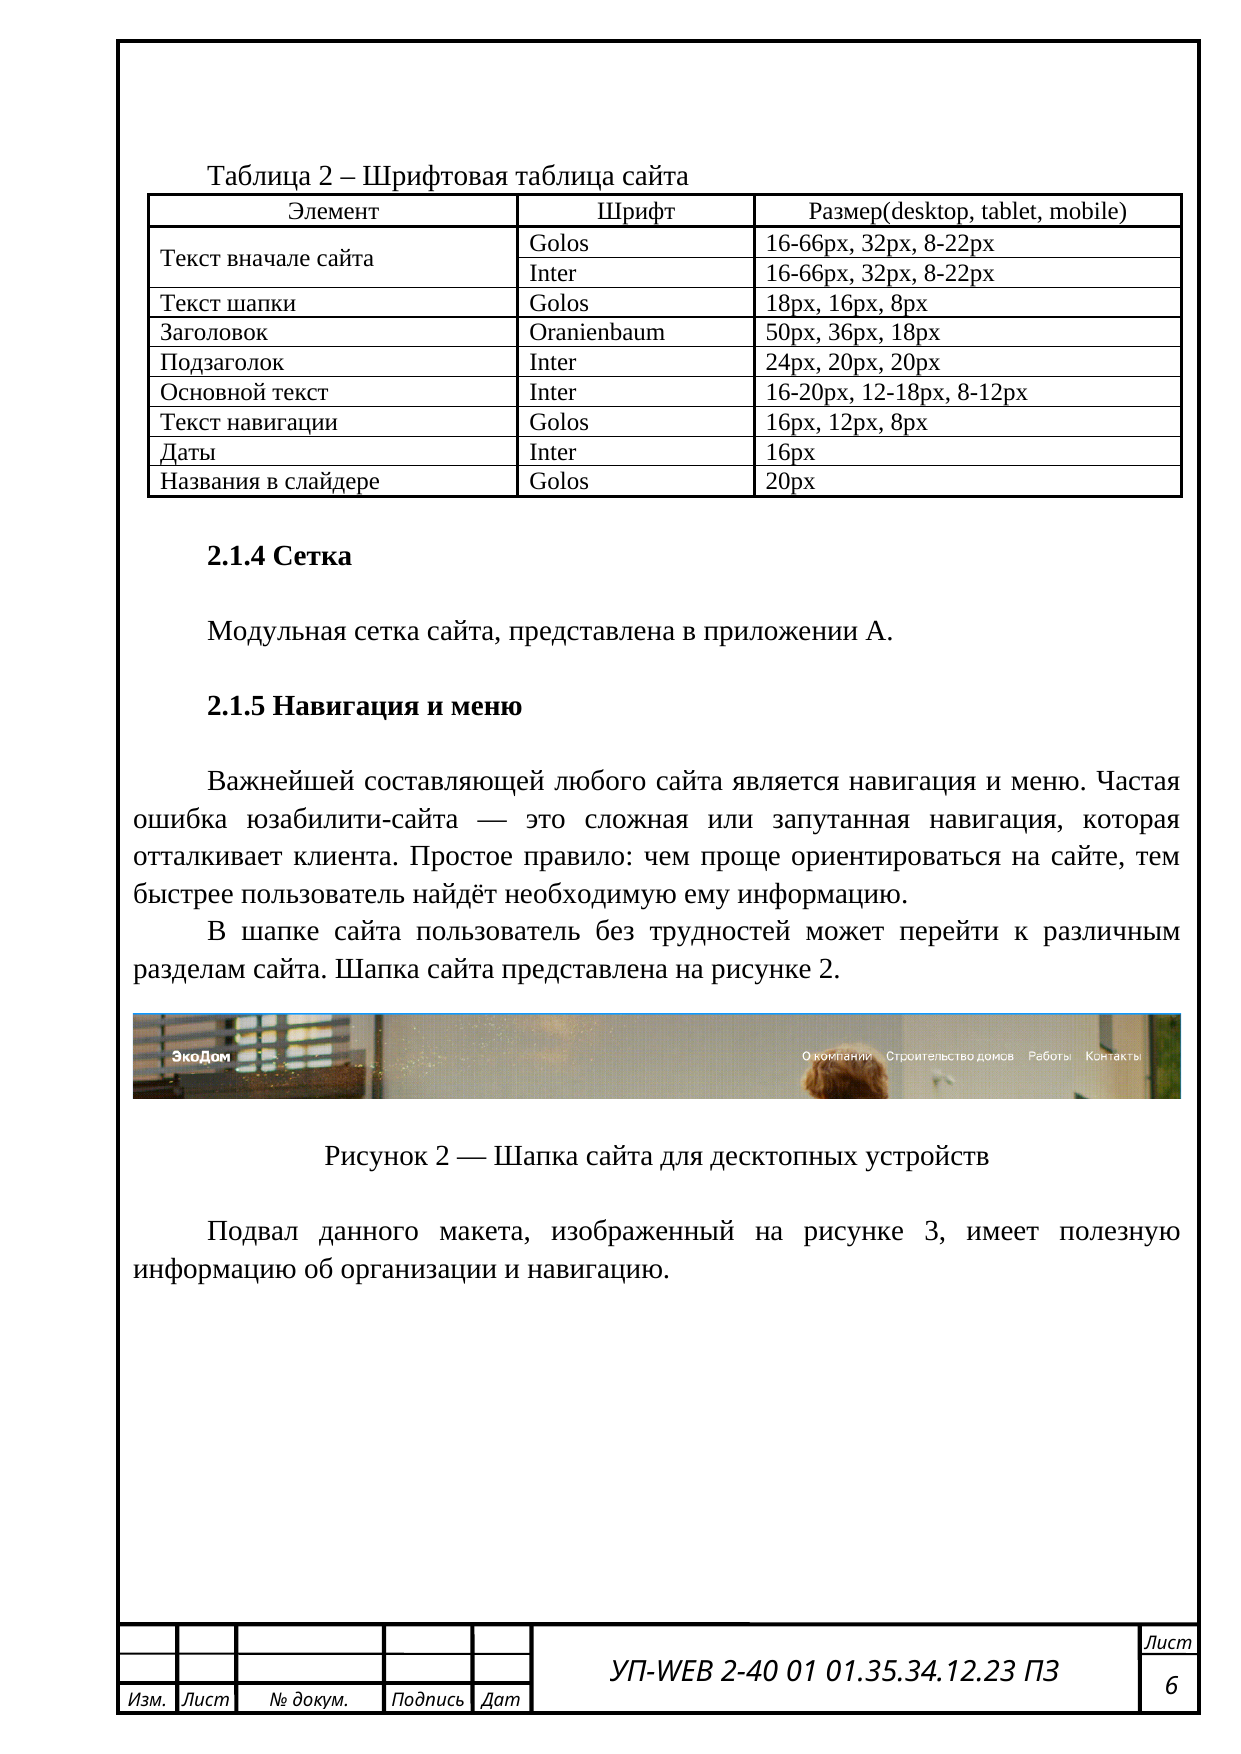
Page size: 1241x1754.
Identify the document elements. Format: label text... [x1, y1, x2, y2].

table_cell Подзаголок [150, 347, 516, 376]
table_cell Текст навигации [150, 407, 516, 436]
text Модульная сетка сайта, представлена в приложении А. [133, 611, 1181, 648]
text Рисунок 2 — Шапка сайта для десктопных устройств [133, 1136, 1181, 1173]
table_cell 18px, 16px, 8px [756, 288, 1180, 316]
table_header Элемент [150, 196, 516, 225]
table_cell Inter [519, 377, 753, 406]
table_cell Inter [519, 258, 753, 287]
table_cell Inter [519, 347, 753, 376]
table_cell 16px, 12px, 8px [756, 407, 1180, 436]
table_cell 50px, 36px, 18px [756, 318, 1180, 346]
table_cell Golos [519, 288, 753, 316]
table_cell 24px, 20px, 20px [756, 347, 1180, 376]
table_cell 16-66px, 32px, 8-22px [756, 258, 1180, 287]
text Таблица 2 – Шрифтовая таблица сайта [133, 156, 1181, 193]
table_cell Текст вначале сайта [150, 228, 516, 287]
table_cell Inter [519, 437, 753, 465]
table_cell 16-20px, 12-18px, 8-12px [756, 377, 1180, 406]
text 2.1.5 Навигация и меню [133, 686, 1181, 723]
table_cell 16-66px, 32px, 8-22px [756, 228, 1180, 257]
table_cell Golos [519, 407, 753, 436]
text В шапке сайта пользователь без трудностей может перейти к различным разделам сайта. Шапка сайта представлена на рисунке 2. [133, 911, 1181, 986]
table_cell Названия в слайдере [150, 466, 516, 495]
table_cell Основной текст [150, 377, 516, 406]
table_cell Oranienbaum [519, 318, 753, 346]
text Важнейшей составляющей любого сайта является навигация и меню. Частая ошибка юзабилити-сайта — это сложная или запутанная навигация, которая отталкивает клиента. Простое правило: чем проще ориентироваться на сайте, тем быстрее пользователь найдёт необходимую ему информацию. [133, 761, 1181, 911]
picture [132, 1013, 1182, 1099]
table_cell Golos [519, 228, 753, 257]
table_cell Golos [519, 466, 753, 495]
table_cell 20px [756, 466, 1180, 495]
table_header Шрифт [519, 196, 753, 225]
table_cell Даты [150, 437, 516, 465]
text 2.1.4 Сетка [133, 536, 1181, 573]
text Подвал данного макета, изображенный на рисунке 3, имеет полезную информацию об организации и навигацию. [133, 1211, 1181, 1286]
table_cell Текст шапки [150, 288, 516, 316]
table_cell Заголовок [150, 318, 516, 346]
table_header Размер(desktop, tablet, mobile) [756, 196, 1180, 225]
table_cell 16px [756, 437, 1180, 465]
